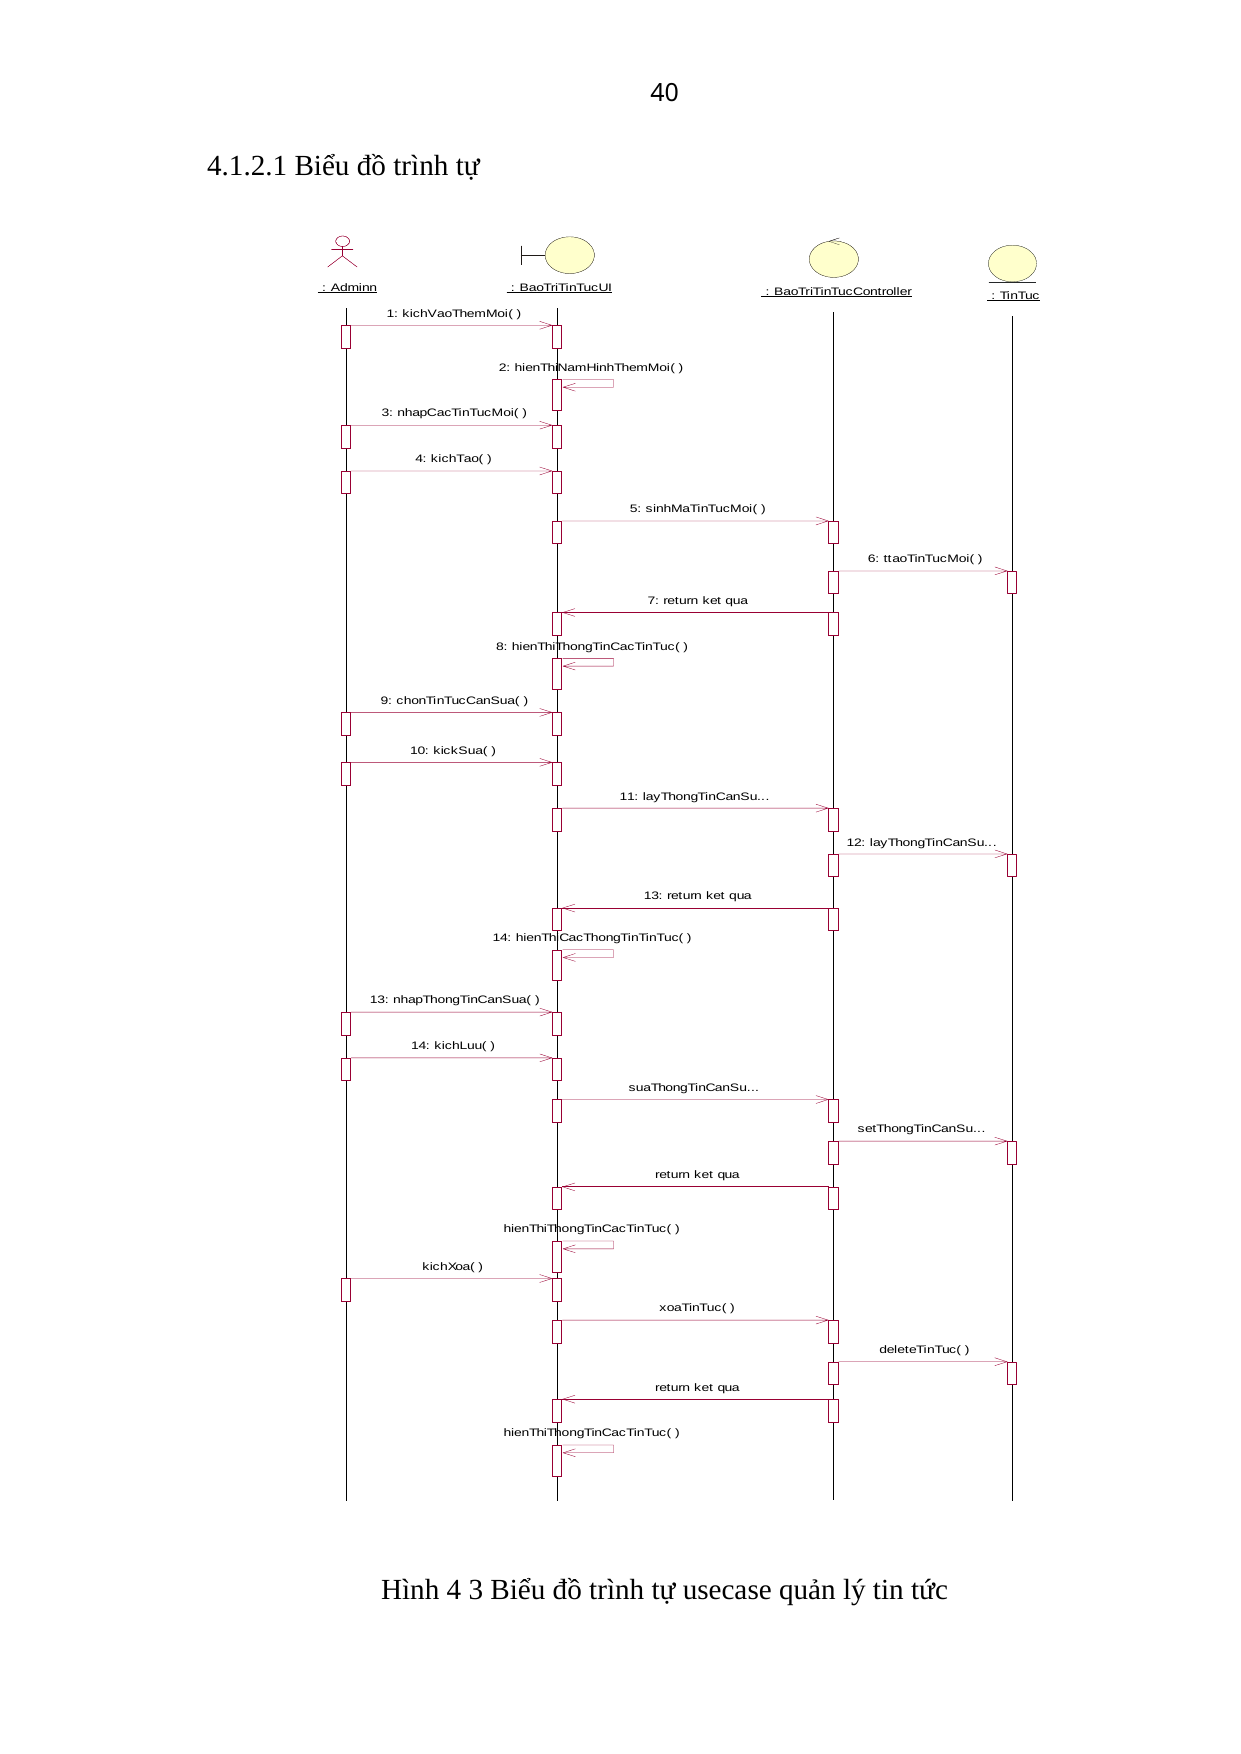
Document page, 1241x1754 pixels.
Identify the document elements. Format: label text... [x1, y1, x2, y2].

text Hình 4 3 Biểu đồ trình tự usecase quản lý tin tức [207, 1572, 1122, 1605]
text 4.1.2.1 Biểu đồ trình tự [207, 148, 1122, 181]
